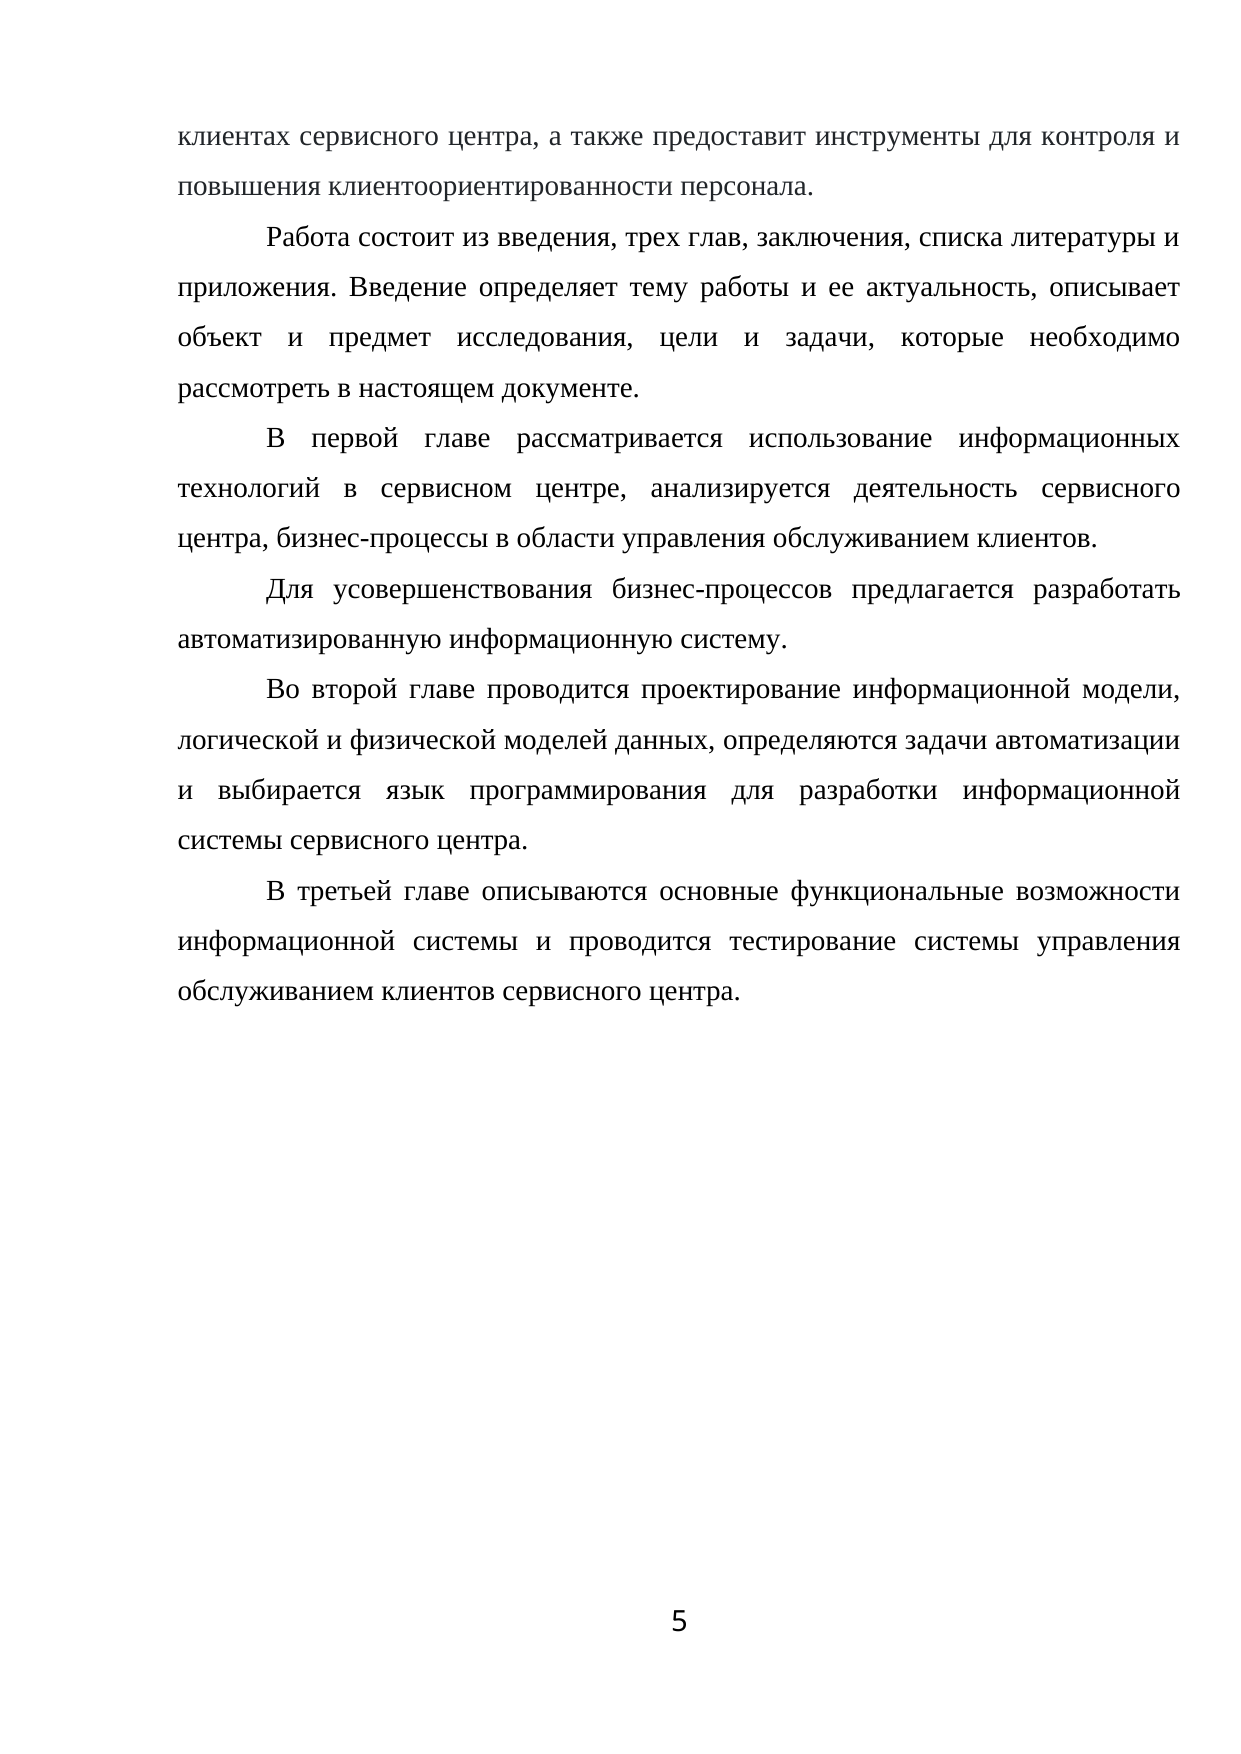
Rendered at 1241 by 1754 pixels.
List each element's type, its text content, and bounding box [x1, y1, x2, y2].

text Для усовершенствования бизнес-процессов предлагается разработать автоматизированную информационную систему. [177, 571, 1181, 655]
text Работа состоит из введения, трех глав, заключения, списка литературы и приложения. Введение определяет тему работы и ее актуальность, описывает объект и предмет исследования, цели и задачи, которые необходимо рассмотреть в настоящем документе. [177, 219, 1181, 403]
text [177, 152, 1181, 202]
text В первой главе рассматривается использование информационных технологий в сервисном центре, анализируется деятельность сервисного центра, бизнес-процессы в области управления обслуживанием клиентов. [177, 420, 1181, 554]
text Во второй главе проводится проектирование информационной модели, логической и физической моделей данных, определяются задачи автоматизации и выбирается язык программирования для разработки информационной системы сервисного центра. [177, 672, 1181, 856]
text В третьей главе описываются основные функциональные возможности информационной системы и проводится тестирование системы управления обслуживанием клиентов сервисного центра. [177, 873, 1181, 1007]
